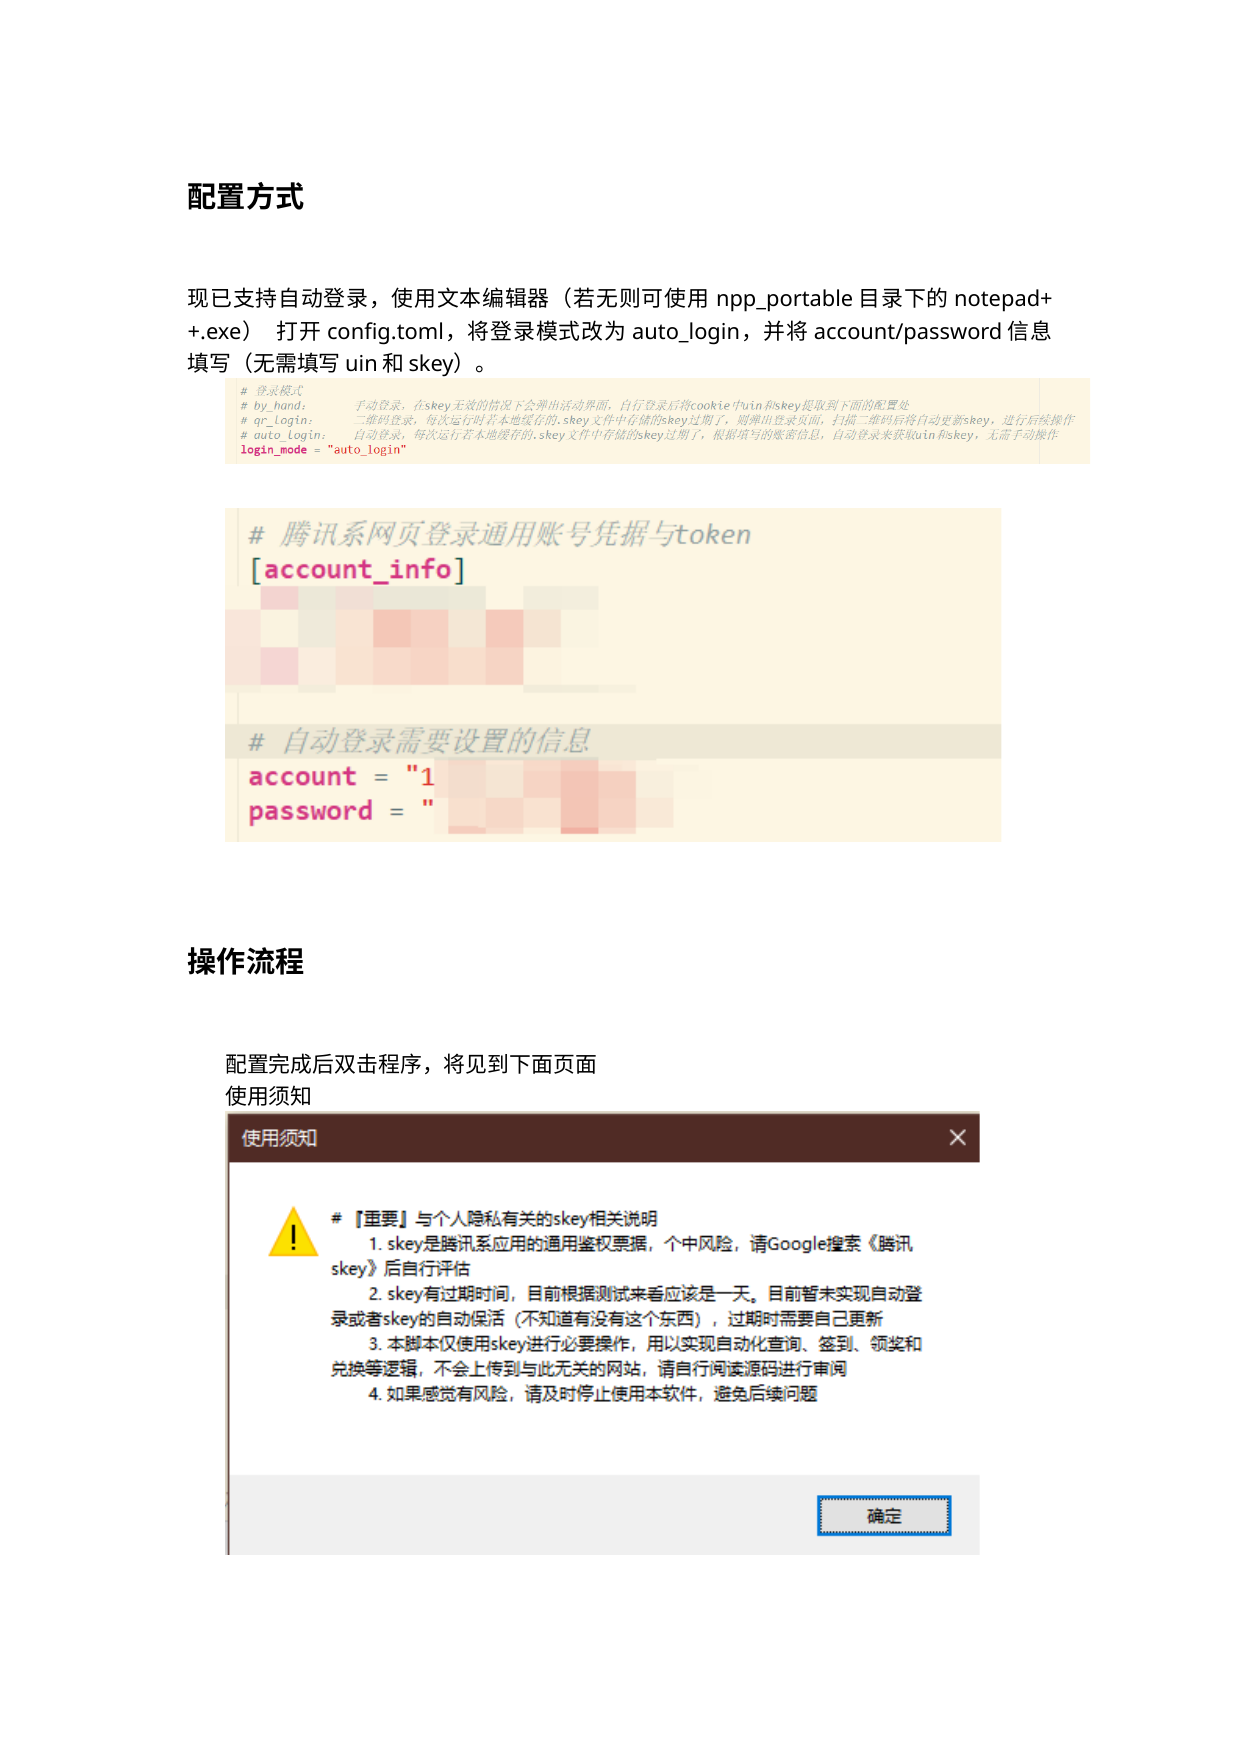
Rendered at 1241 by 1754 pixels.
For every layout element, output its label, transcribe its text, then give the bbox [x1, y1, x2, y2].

text 现已支持自动登录，使用文本编辑器（若无则可使用npp_portable目录下的notepad++.exe） 打开config.toml，将登录模式改为auto_login，并将account/password信息填写（无需填写uin和skey）。 [187, 281, 1053, 378]
list 配置完成后双击程序，将见到下面页面 [225, 1046, 1053, 1079]
subtitle 配置方式 [187, 162, 1053, 227]
picture [225, 1111, 980, 1555]
picture [225, 378, 1091, 464]
subtitle 操作流程 [187, 927, 1053, 992]
picture [225, 508, 1002, 842]
list 使用须知 [225, 1079, 1053, 1111]
